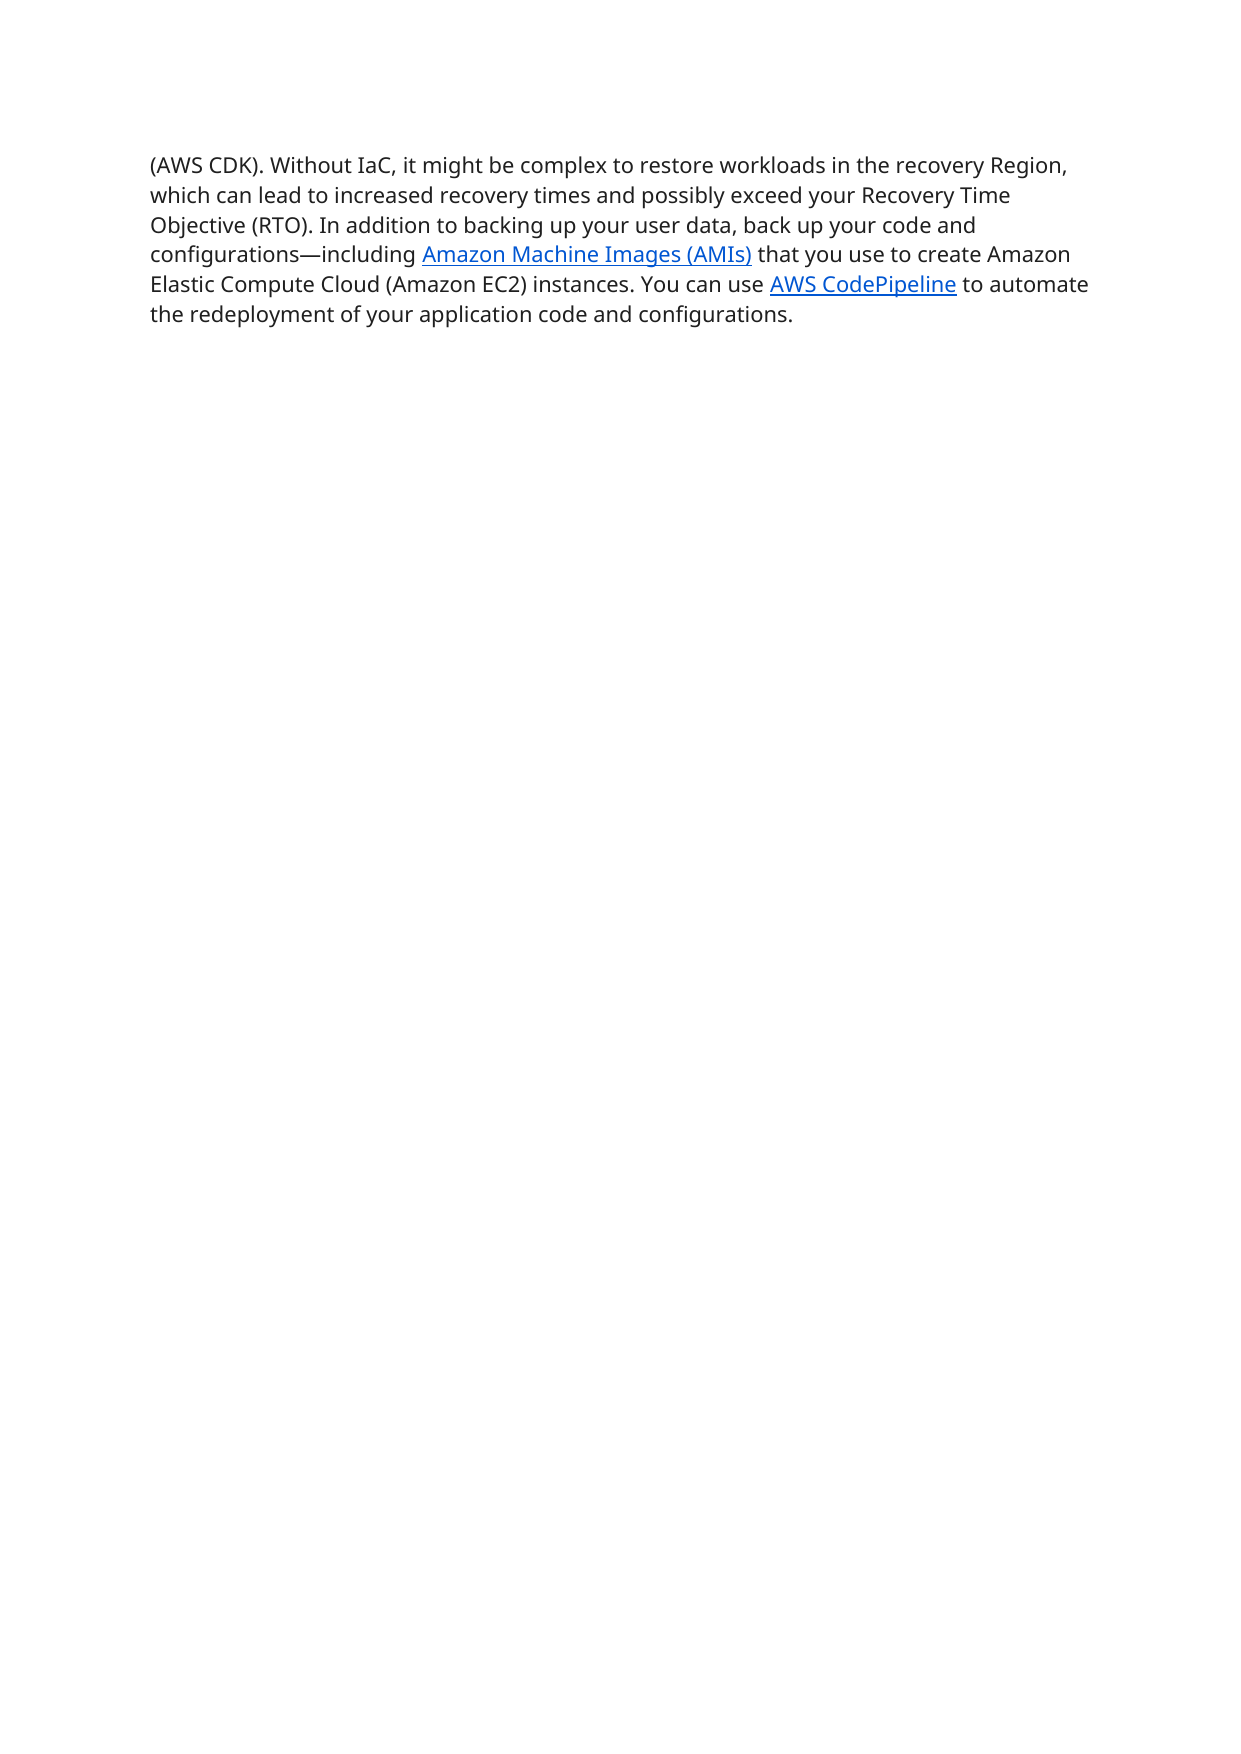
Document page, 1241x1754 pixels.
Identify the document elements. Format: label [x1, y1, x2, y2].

text [150, 150, 1090, 329]
